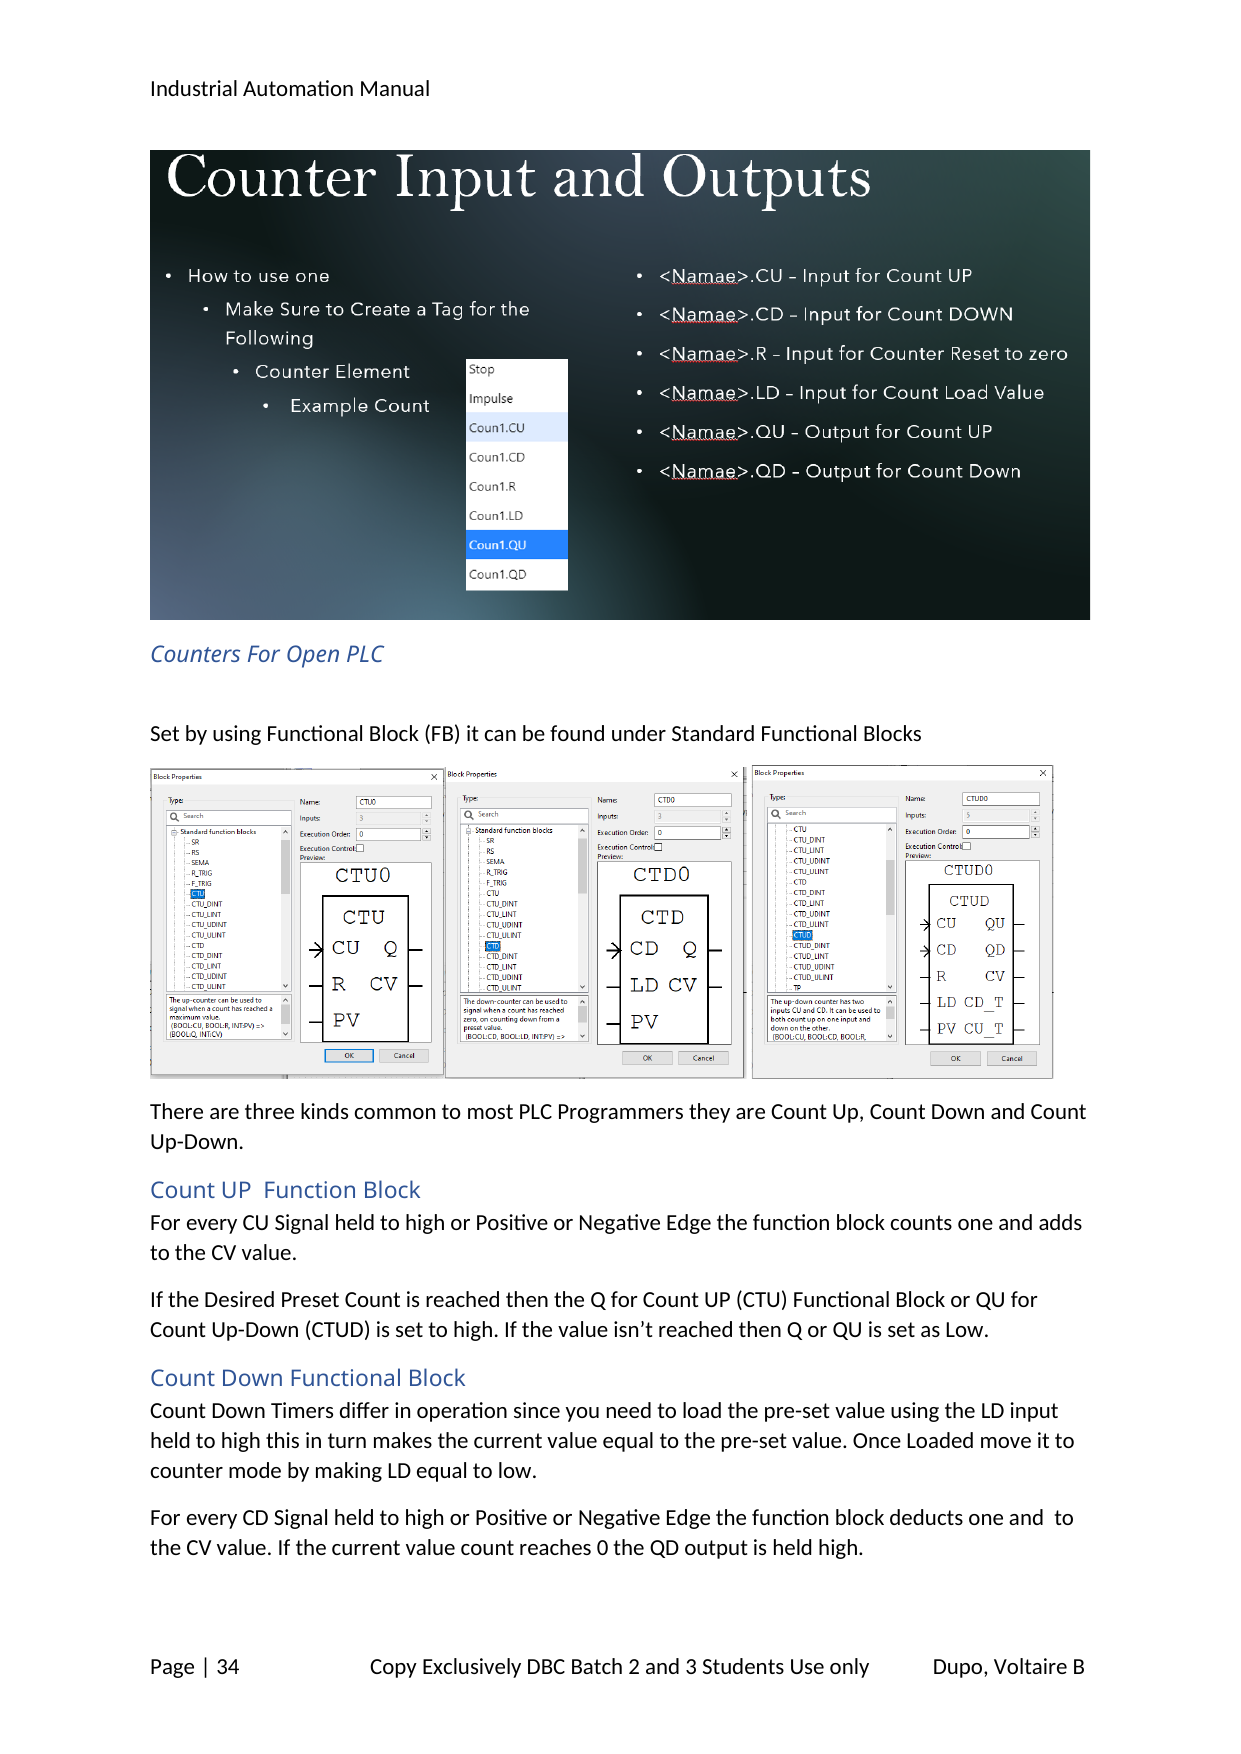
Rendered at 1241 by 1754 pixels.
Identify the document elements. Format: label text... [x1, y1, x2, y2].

text If the Desired Preset Count is reached then the Q for Count UP (CTU) Functional Block or QU for Count Up-Down (CTUD) is set to high. If the value isn’t reached then Q or QU is set as Low. [150, 1285, 1090, 1343]
subtitle Counters For Open PLC [150, 638, 1090, 669]
subtitle Count UP Function Block [150, 1174, 1090, 1205]
picture [150, 767, 747, 1079]
text There are three kinds common to most PLC Programmers they are Count Up, Count Down and Count Up-Down. [150, 1097, 1090, 1155]
picture [150, 150, 1091, 620]
subtitle Count Down Functional Block [150, 1362, 1090, 1393]
text Count Down Timers differ in operation since you need to load the pre-set value using the LD input held to high this in turn makes the current value equal to the pre-set value. Once Loaded move it to counter mode by making LD equal to low. [150, 1396, 1090, 1484]
text Set by using Functional Block (FB) it can be found under Standard Functional Blocks [150, 719, 1090, 747]
text For every CU Signal held to high or Positive or Negative Edge the function block counts one and adds to the CV value. [150, 1208, 1090, 1266]
text For every CD Signal held to high or Positive or Negative Edge the function block deducts one and to the CV value. If the current value count reaches 0 the QD output is held high. [150, 1503, 1090, 1561]
picture [751, 765, 1054, 1079]
